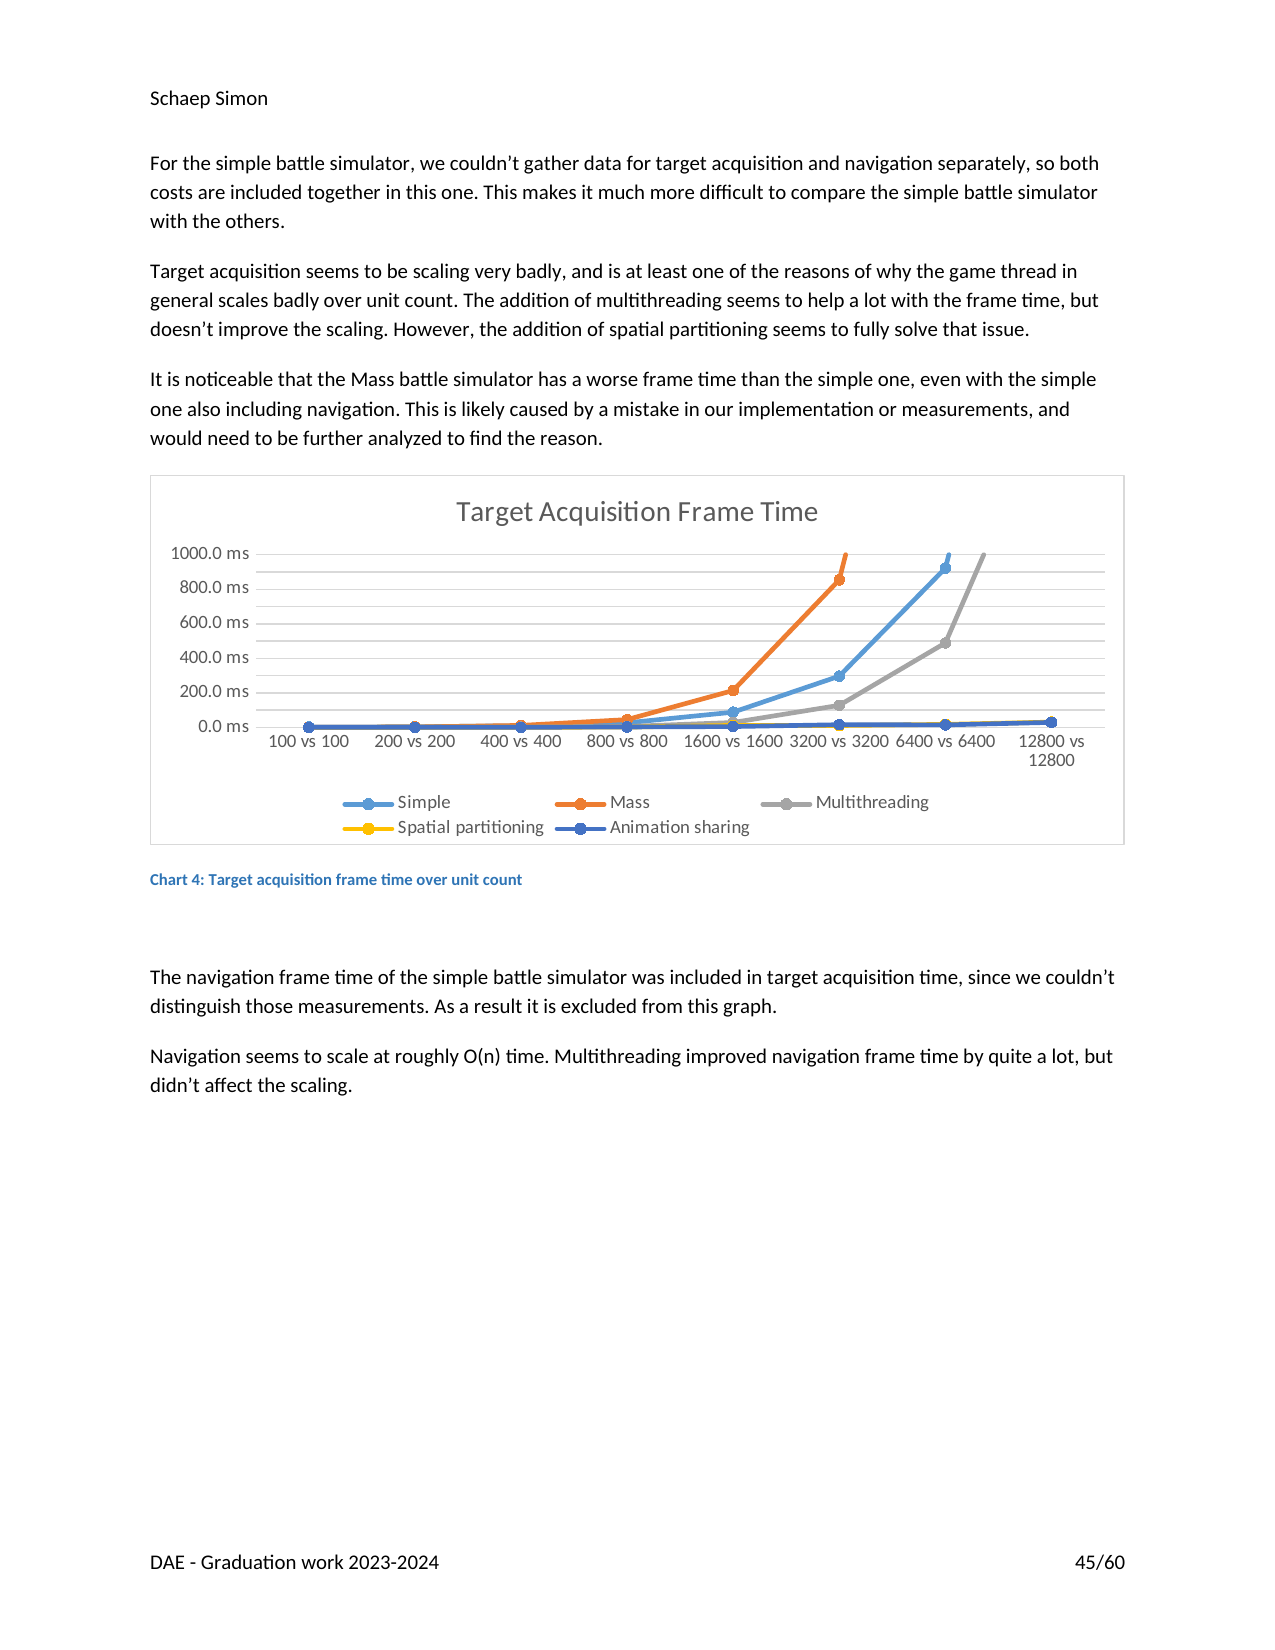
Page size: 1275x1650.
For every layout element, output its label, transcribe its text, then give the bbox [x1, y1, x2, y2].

text Navigation seems to scale at roughly O(n) time. Multithreading improved navigation frame time by quite a lot, but didn’t affect the scaling. [150, 1043, 1125, 1098]
text For the simple battle simulator, we couldn’t gather data for target acquisition and navigation separately, so both costs are included together in this one. This makes it much more difficult to compare the simple battle simulator with the others. [150, 150, 1125, 234]
text It is noticeable that the Mass battle simulator has a worse frame time than the simple one, even with the simple one also including navigation. This is likely caused by a mistake in our implementation or measurements, and would need to be further analyzed to find the reason. [150, 367, 1125, 450]
text The navigation frame time of the simple battle simulator was included in target acquisition time, since we couldn’t distinguish those measurements. As a result it is excluded from this graph. [150, 964, 1125, 1018]
text Target acquisition seems to be scaling very badly, and is at least one of the reasons of why the game thread in general scales badly over unit count. The addition of multithreading seems to help a lot with the frame time, but doesn’t improve the scaling. However, the addition of spatial partitioning seems to fully solve that issue. [150, 258, 1125, 342]
